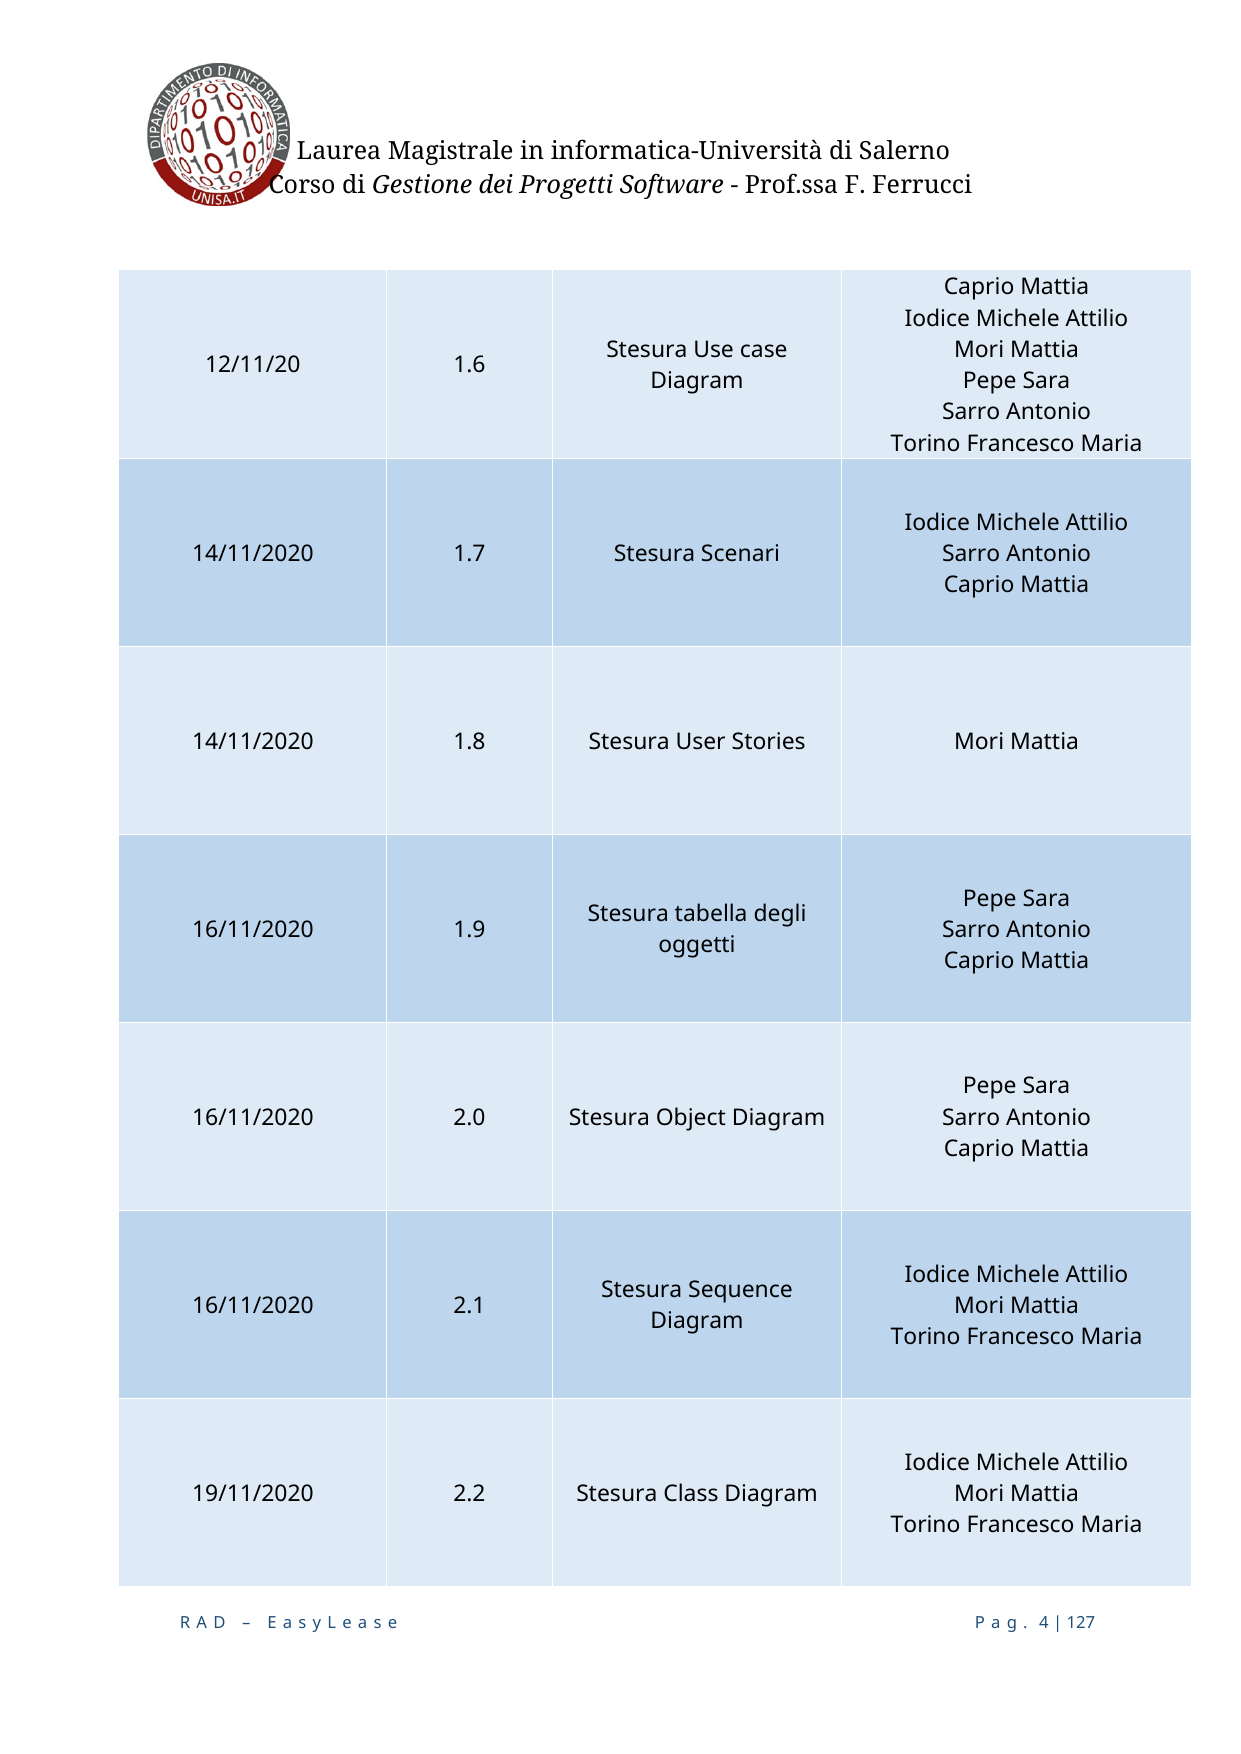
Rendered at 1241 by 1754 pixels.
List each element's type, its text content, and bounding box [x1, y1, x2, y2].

picture [147, 63, 290, 206]
table_cell Stesura Use case Diagram [553, 270, 841, 458]
table_cell Iodice Michele Attilio Mori Mattia Torino Francesco Maria [842, 1399, 1191, 1586]
table_cell 1.9 [387, 835, 552, 1022]
table_cell 1.7 [387, 459, 552, 646]
table_cell Stesura Class Diagram [553, 1399, 841, 1586]
table_cell 2.1 [387, 1211, 552, 1398]
table_cell 19/11/2020 [119, 1399, 386, 1586]
table_cell Iodice Michele Attilio Sarro Antonio Caprio Mattia [842, 459, 1191, 646]
table_cell 2.2 [387, 1399, 552, 1586]
table_cell 16/11/2020 [119, 1023, 386, 1210]
table_cell 16/11/2020 [119, 835, 386, 1022]
table_cell Stesura tabella degli oggetti [553, 835, 841, 1022]
table_cell 16/11/2020 [119, 1211, 386, 1398]
table_cell Stesura Object Diagram [553, 1023, 841, 1210]
table_cell 12/11/20 [119, 270, 386, 458]
table_cell Caprio Mattia Iodice Michele Attilio Mori Mattia Pepe Sara Sarro Antonio Torino Francesco Maria [842, 270, 1191, 458]
table_cell 2.0 [387, 1023, 552, 1210]
table_cell Iodice Michele Attilio Mori Mattia Torino Francesco Maria [842, 1211, 1191, 1398]
table_cell Mori Mattia [842, 647, 1191, 834]
table_cell 1.8 [387, 647, 552, 834]
table_cell Stesura Sequence Diagram [553, 1211, 841, 1398]
table_cell 1.6 [387, 270, 552, 458]
table_cell 14/11/2020 [119, 459, 386, 646]
table_cell Pepe Sara Sarro Antonio Caprio Mattia [842, 835, 1191, 1022]
table_cell 14/11/2020 [119, 647, 386, 834]
table_cell Stesura Scenari [553, 459, 841, 646]
table_cell Stesura User Stories [553, 647, 841, 834]
table_cell Pepe Sara Sarro Antonio Caprio Mattia [842, 1023, 1191, 1210]
